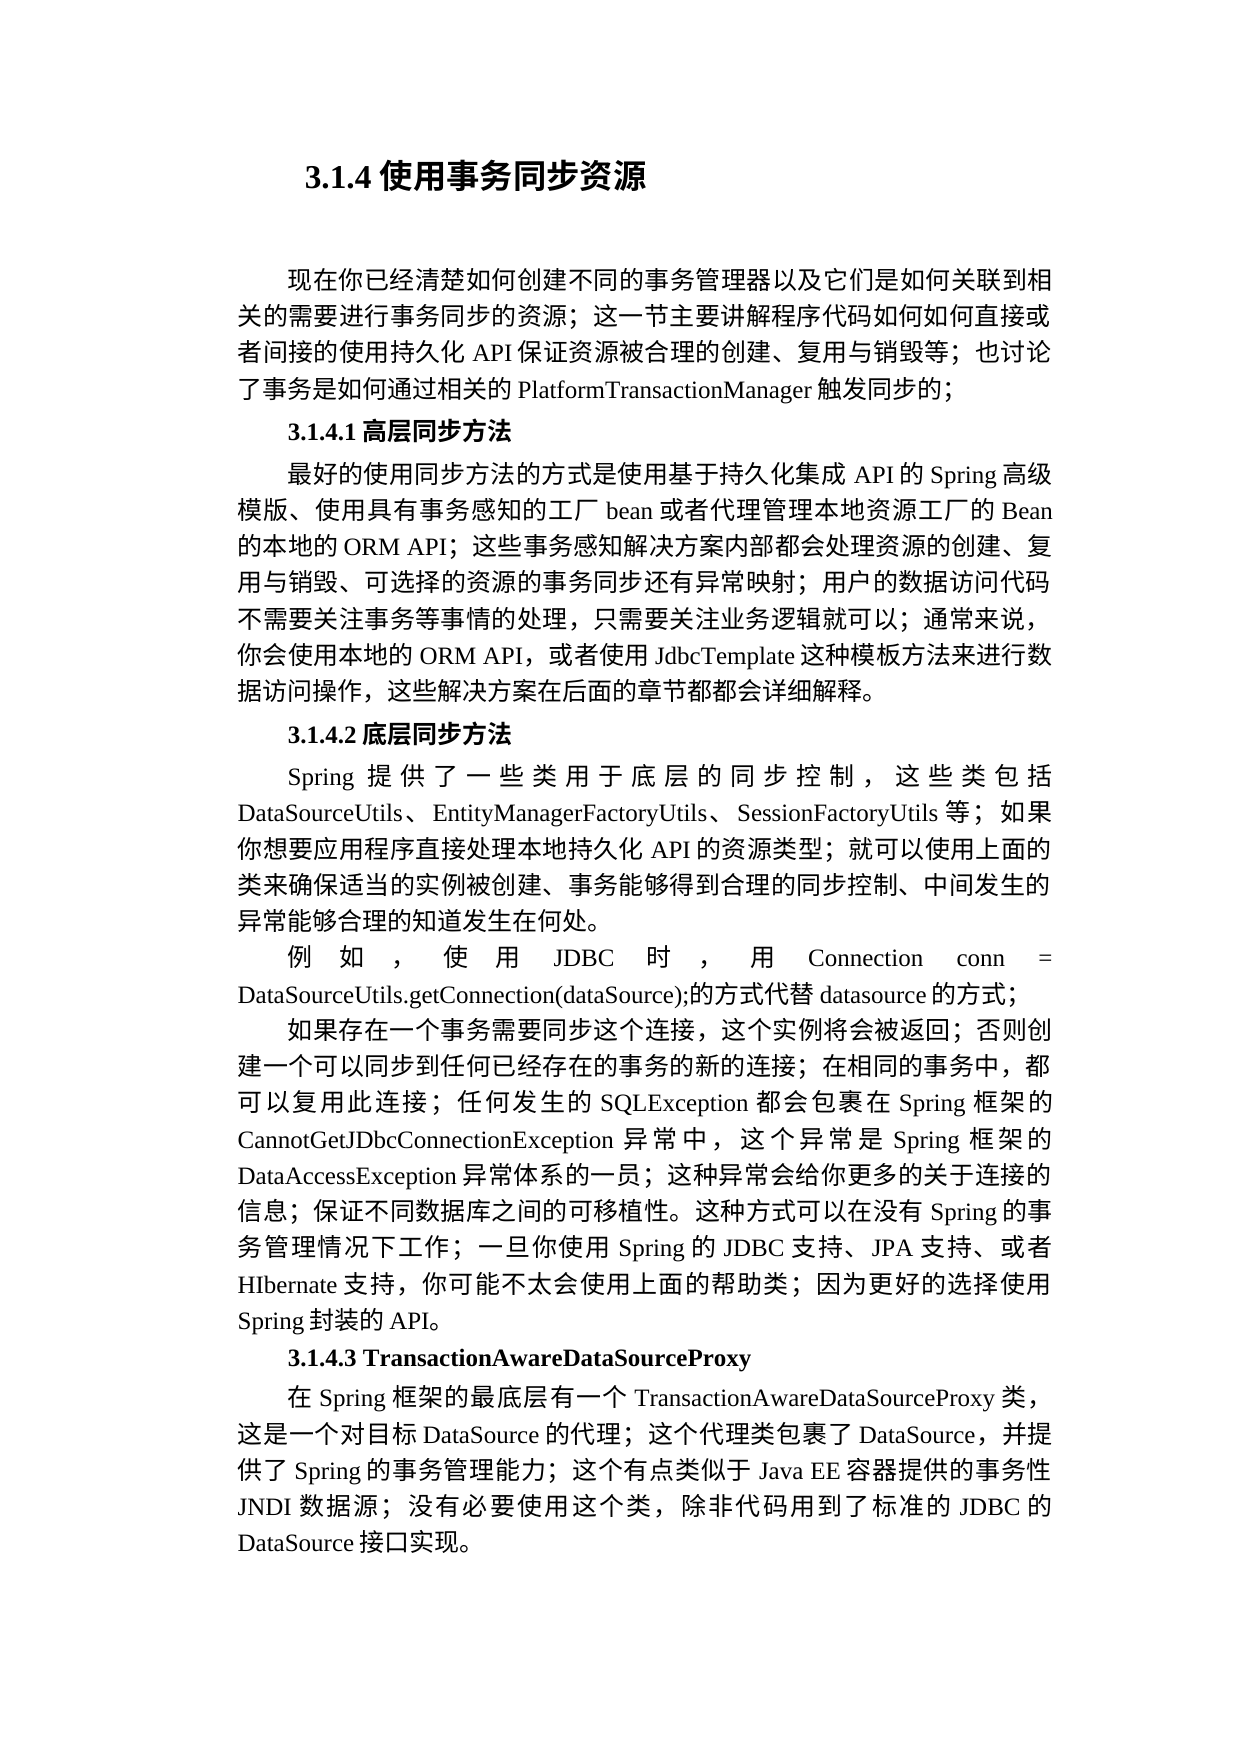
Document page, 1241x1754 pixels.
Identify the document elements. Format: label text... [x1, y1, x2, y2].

text 最好的使用同步方法的方式是使用基于持久化集成API的Spring高级模版、使用具有事务感知的工厂bean或者代理管理本地资源工厂的Bean的本地的ORM API；这些事务感知解决方案内部都会处理资源的创建、复用与销毁、可选择的资源的事务同步还有异常映射；用户的数据访问代码不需要关注事务等事情的处理，只需要关注业务逻辑就可以；通常来说，你会使用本地的ORM API，或者使用JdbcTemplate这种模板方法来进行数据访问操作，这些解决方案在后面的章节都都会详细解释。 [237, 454, 1053, 708]
subtitle 3.1.4 使用事务同步资源 [237, 150, 1053, 198]
text 现在你已经清楚如何创建不同的事务管理器以及它们是如何关联到相关的需要进行事务同步的资源；这一节主要讲解程序代码如何如何直接或者间接的使用持久化API保证资源被合理的创建、复用与销毁等；也讨论了事务是如何通过相关的PlatformTransactionManager触发同步的； [237, 260, 1053, 405]
text 如果存在一个事务需要同步这个连接，这个实例将会被返回；否则创建一个可以同步到任何已经存在的事务的新的连接；在相同的事务中，都可以复用此连接；任何发生的SQLException都会包裹在Spring框架的CannotGetJDbcConnectionException异常中，这个异常是Spring框架的DataAccessException异常体系的一员；这种异常会给你更多的关于连接的信息；保证不同数据库之间的可移植性。这种方式可以在没有Spring的事务管理情况下工作；一旦你使用Spring的JDBC支持、JPA支持、或者HIbernate支持，你可能不太会使用上面的帮助类；因为更好的选择使用Spring封装的API。 [237, 1010, 1053, 1337]
text Spring提供了一些类用于底层的同步控制，这些类包括DataSourceUtils、EntityManagerFactoryUtils、SessionFactoryUtils等；如果你想要应用程序直接处理本地持久化API的资源类型；就可以使用上面的类来确保适当的实例被创建、事务能够得到合理的同步控制、中间发生的异常能够合理的知道发生在何处。 [237, 757, 1053, 938]
subtitle 3.1.4.2 底层同步方法 [237, 714, 1053, 750]
subtitle 3.1.4.1 高层同步方法 [237, 412, 1053, 448]
subtitle 3.1.4.3 TransactionAwareDataSourceProxy [237, 1343, 1053, 1372]
text 在Spring框架的最底层有一个TransactionAwareDataSourceProxy类，这是一个对目标DataSource的代理；这个代理类包裹了DataSource，并提供了Spring的事务管理能力；这个有点类似于Java EE容器提供的事务性JNDI数据源；没有必要使用这个类，除非代码用到了标准的JDBC的DataSource接口实现。 [237, 1378, 1053, 1559]
text 例如，使用JDBC时，用Connection conn = DataSourceUtils.getConnection(dataSource);的方式代替datasource的方式； [237, 938, 1053, 1010]
